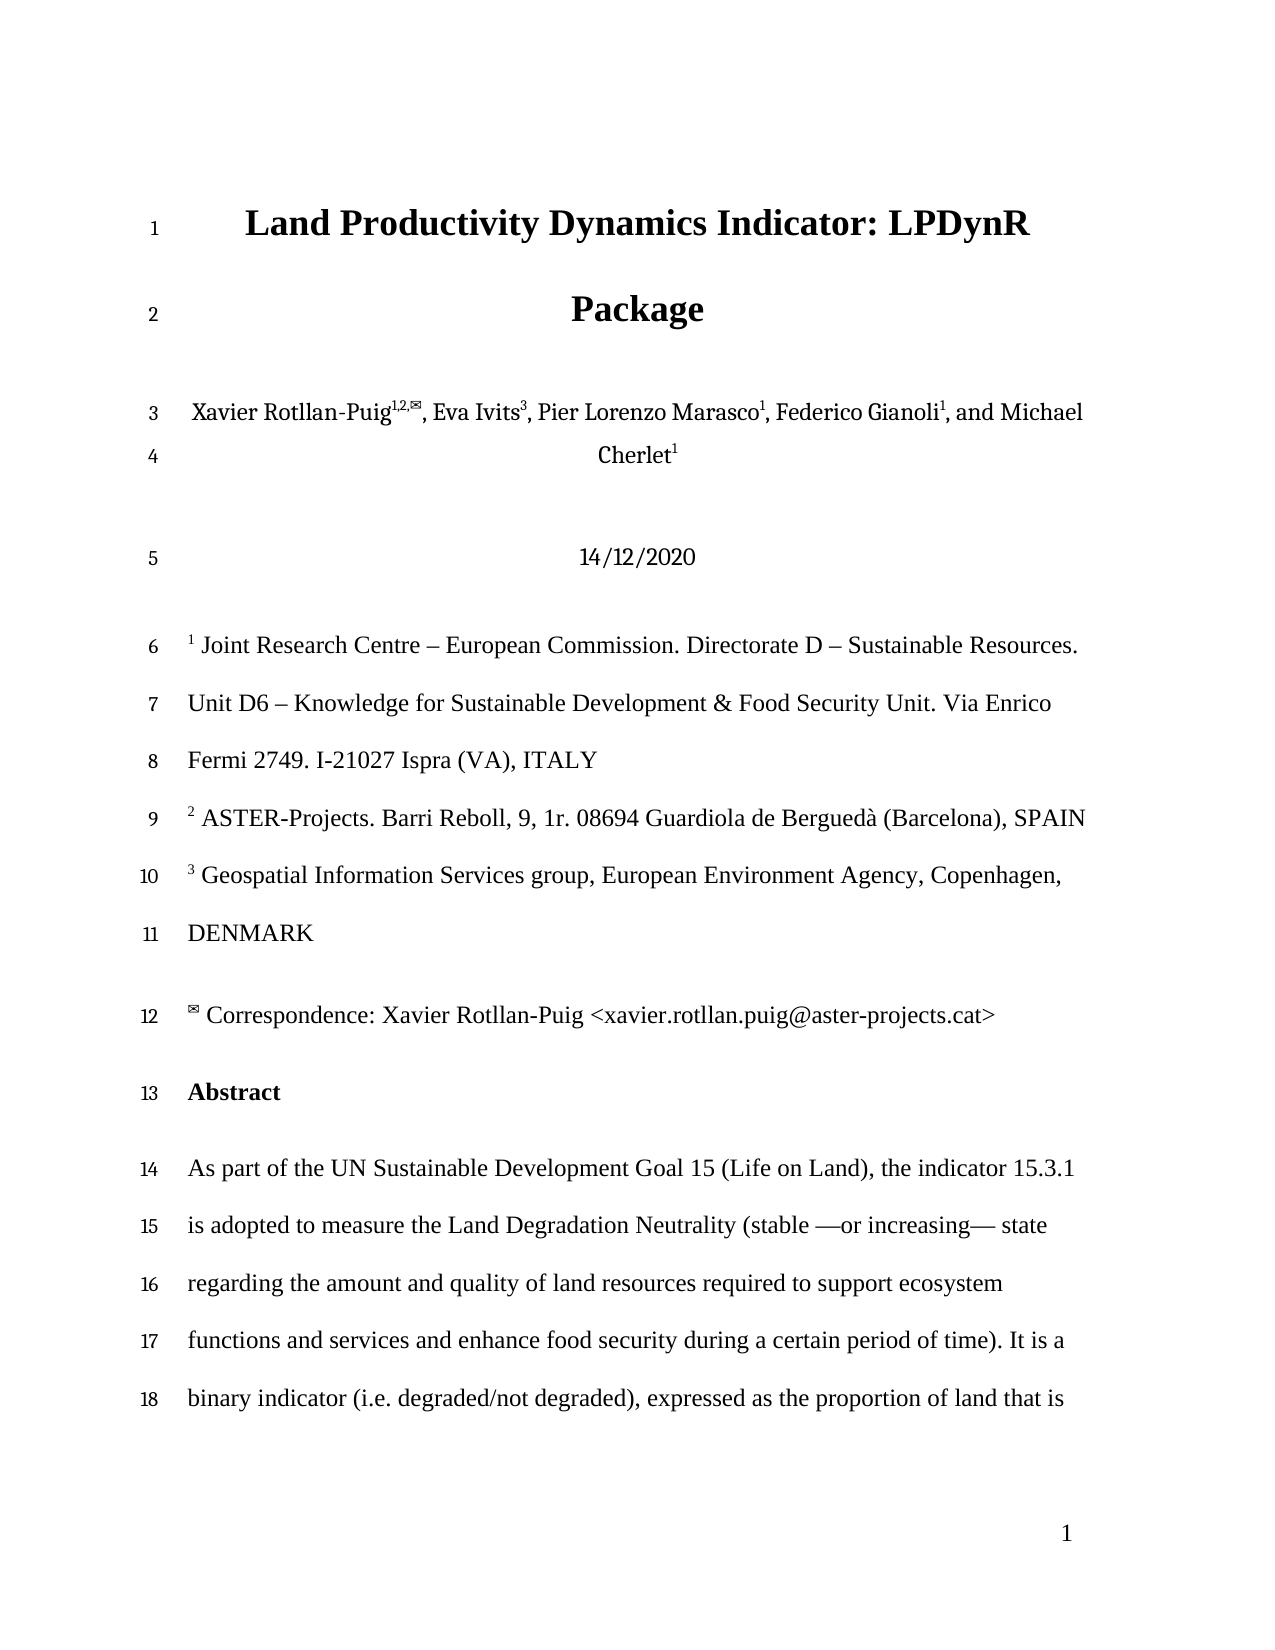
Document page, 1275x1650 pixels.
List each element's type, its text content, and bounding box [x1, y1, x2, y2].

text Xavier Rotllan-Puig1,2,✉, Eva Ivits3, Pier Lorenzo Marasco1, Federico Gianoli1, and Michael Cherlet1 [187, 397, 1087, 469]
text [187, 1153, 1087, 1412]
text 1 Joint Research Centre – European Commission. Directorate D – Sustainable Resources. Unit D6 – Knowledge for Sustainable Development & Food Security Unit. Via Enrico Fermi 2749. I-21027 Ispra (VA), ITALY 2 ASTER-Projects. Barri Reboll, 9, 1r. 08694 Guardiola de Berguedà (Barcelona), SPAIN 3 Geospatial Information Services group, European Environment Agency, Copenhagen, DENMARK [187, 631, 1087, 947]
text Abstract [187, 1077, 1087, 1106]
text ✉ Correspondence: Xavier Rotllan-Puig <xavier.rotllan.puig@aster-projects.cat> [187, 1001, 1087, 1029]
text 14/12/2020 [187, 543, 1087, 572]
title Land Productivity Dynamics Indicator: LPDynR Package [187, 200, 1087, 329]
